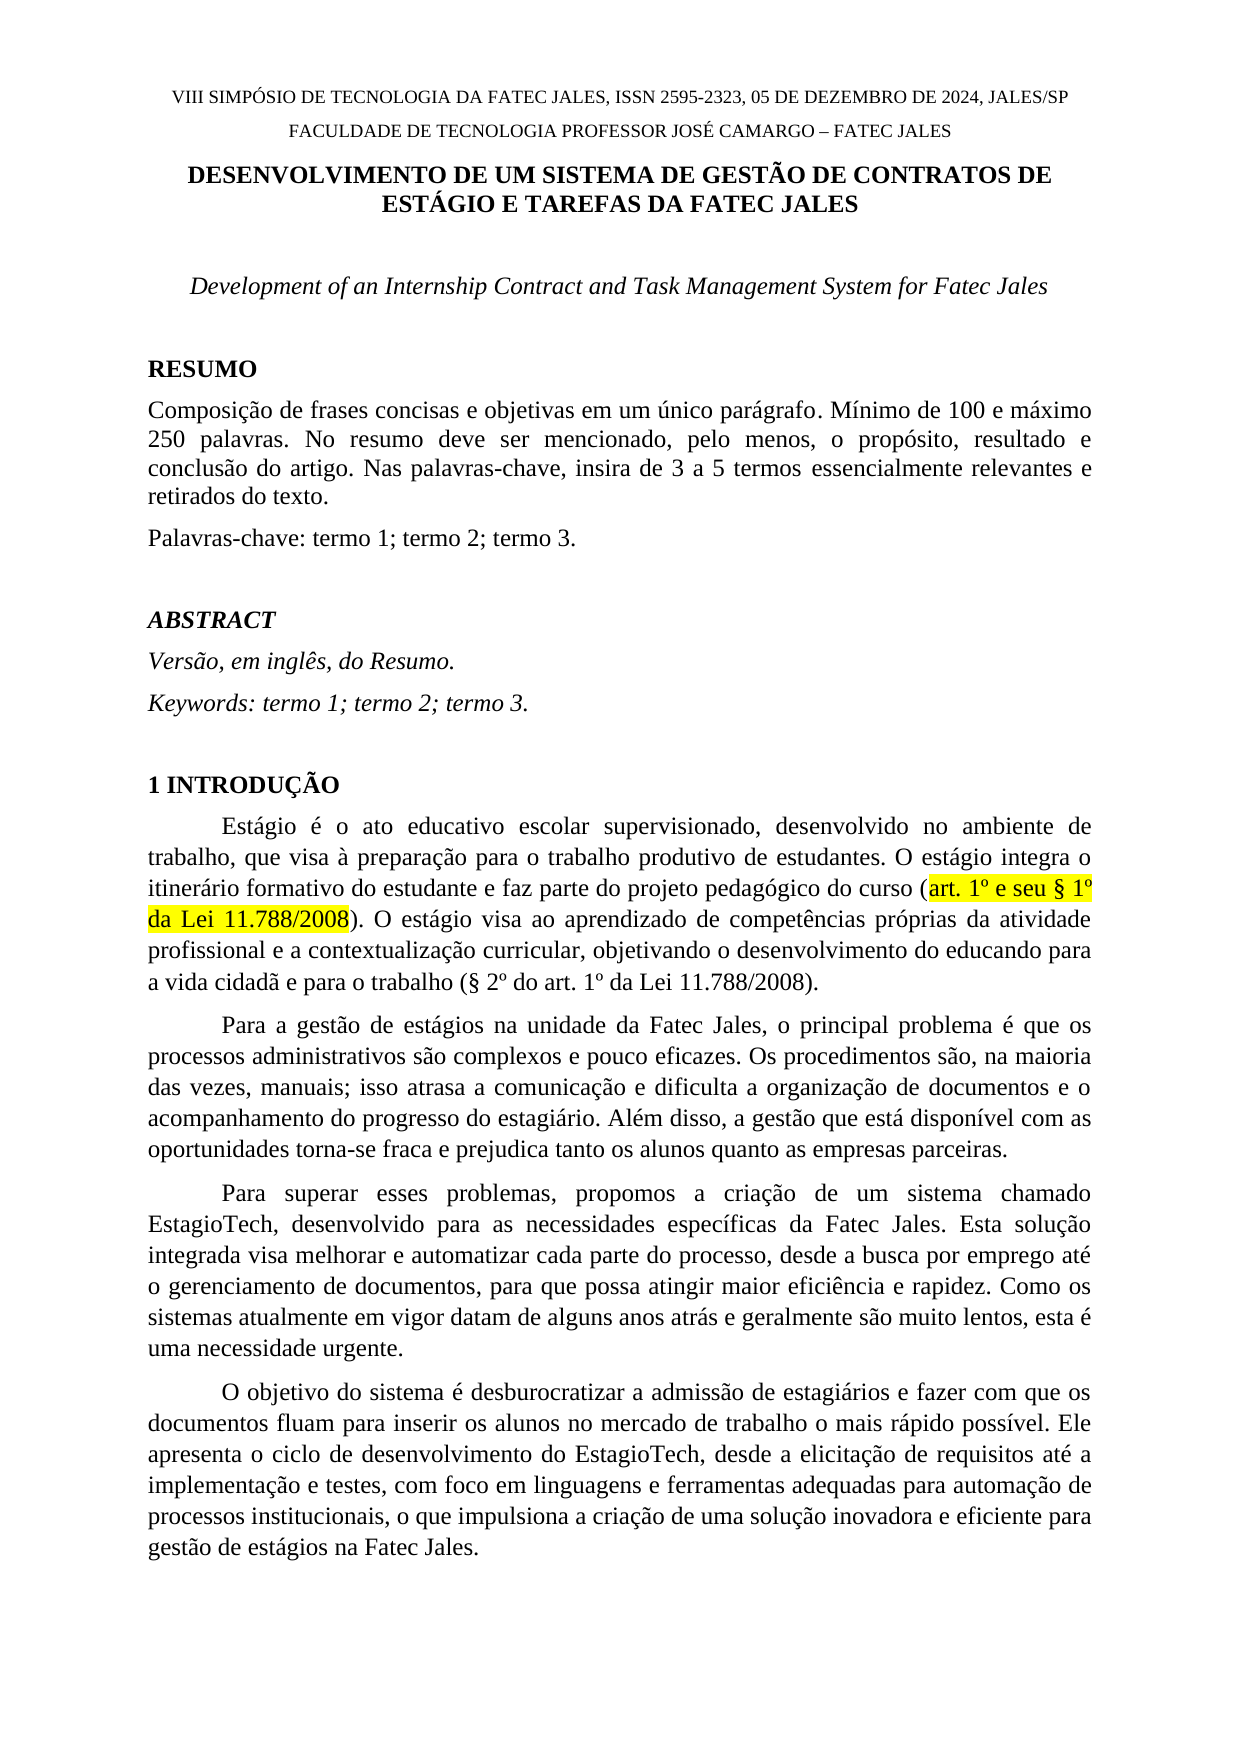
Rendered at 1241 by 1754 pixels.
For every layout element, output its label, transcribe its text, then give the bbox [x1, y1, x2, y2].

text Para superar esses problemas, propomos a criação de um sistema chamado EstagioTech, desenvolvido para as necessidades específicas da Fatec Jales. Esta solução integrada visa melhorar e automatizar cada parte do processo, desde a busca por emprego até o gerenciamento de documentos, para que possa atingir maior eficiência e rapidez. Como os sistemas atualmente em vigor datam de alguns anos atrás e geralmente são muito lentos, esta é uma necessidade urgente. [148, 1178, 1092, 1362]
text ABSTRACT [148, 605, 1092, 634]
subtitle 1 INTRODUÇÃO [148, 770, 1092, 799]
text Versão, em inglês, do Resumo. [148, 646, 1092, 675]
title Development of an Internship Contract and Task Management System for Fatec Jales [148, 271, 1092, 300]
text Composição de frases concisas e objetivas em um único parágrafo. Mínimo de 100 e máximo 250 palavras. No resumo deve ser mencionado, pelo menos, o propósito, resultado e conclusão do artigo. Nas palavras-chave, insira de 3 a 5 termos essencialmente relevantes e retirados do texto. [148, 395, 1092, 510]
text Estágio é o ato educativo escolar supervisionado, desenvolvido no ambiente de trabalho, que visa à preparação para o trabalho produtivo de estudantes. O estágio integra o itinerário formativo do estudante e faz parte do projeto pedagógico do curso (art. 1º e seu § 1º da Lei 11.788/2008). O estágio visa ao aprendizado de competências próprias da atividade profissional e a contextualização curricular, objetivando o desenvolvimento do educando para a vida cidadã e para o trabalho (§ 2º do art. 1º da Lei 11.788/2008). [148, 811, 1092, 995]
text DESENVOLVIMENTO DE UM SISTEMA DE GESTÃO DE CONTRATOS DE ESTÁGIO E TAREFAS DA FATEC JALES [148, 160, 1092, 218]
text RESUMO [148, 354, 1092, 383]
text Keywords: termo 1; termo 2; termo 3. [148, 688, 1092, 716]
text Para a gestão de estágios na unidade da Fatec Jales, o principal problema é que os processos administrativos são complexos e pouco eficazes. Os procedimentos são, na maioria das vezes, manuais; isso atrasa a comunicação e dificulta a organização de documentos e o acompanhamento do progresso do estagiário. Além disso, a gestão que está disponível com as oportunidades torna-se fraca e prejudica tanto os alunos quanto as empresas parceiras. [148, 1010, 1092, 1163]
text Palavras-chave: termo 1; termo 2; termo 3. [148, 523, 1092, 551]
text O objetivo do sistema é desburocratizar a admissão de estagiários e fazer com que os documentos fluam para inserir os alunos no mercado de trabalho o mais rápido possível. Ele apresenta o ciclo de desenvolvimento do EstagioTech, desde a elicitação de requisitos até a implementação e testes, com foco em linguagens e ferramentas adequadas para automação de processos institucionais, o que impulsiona a criação de uma solução inovadora e eficiente para gestão de estágios na Fatec Jales. [148, 1377, 1092, 1561]
